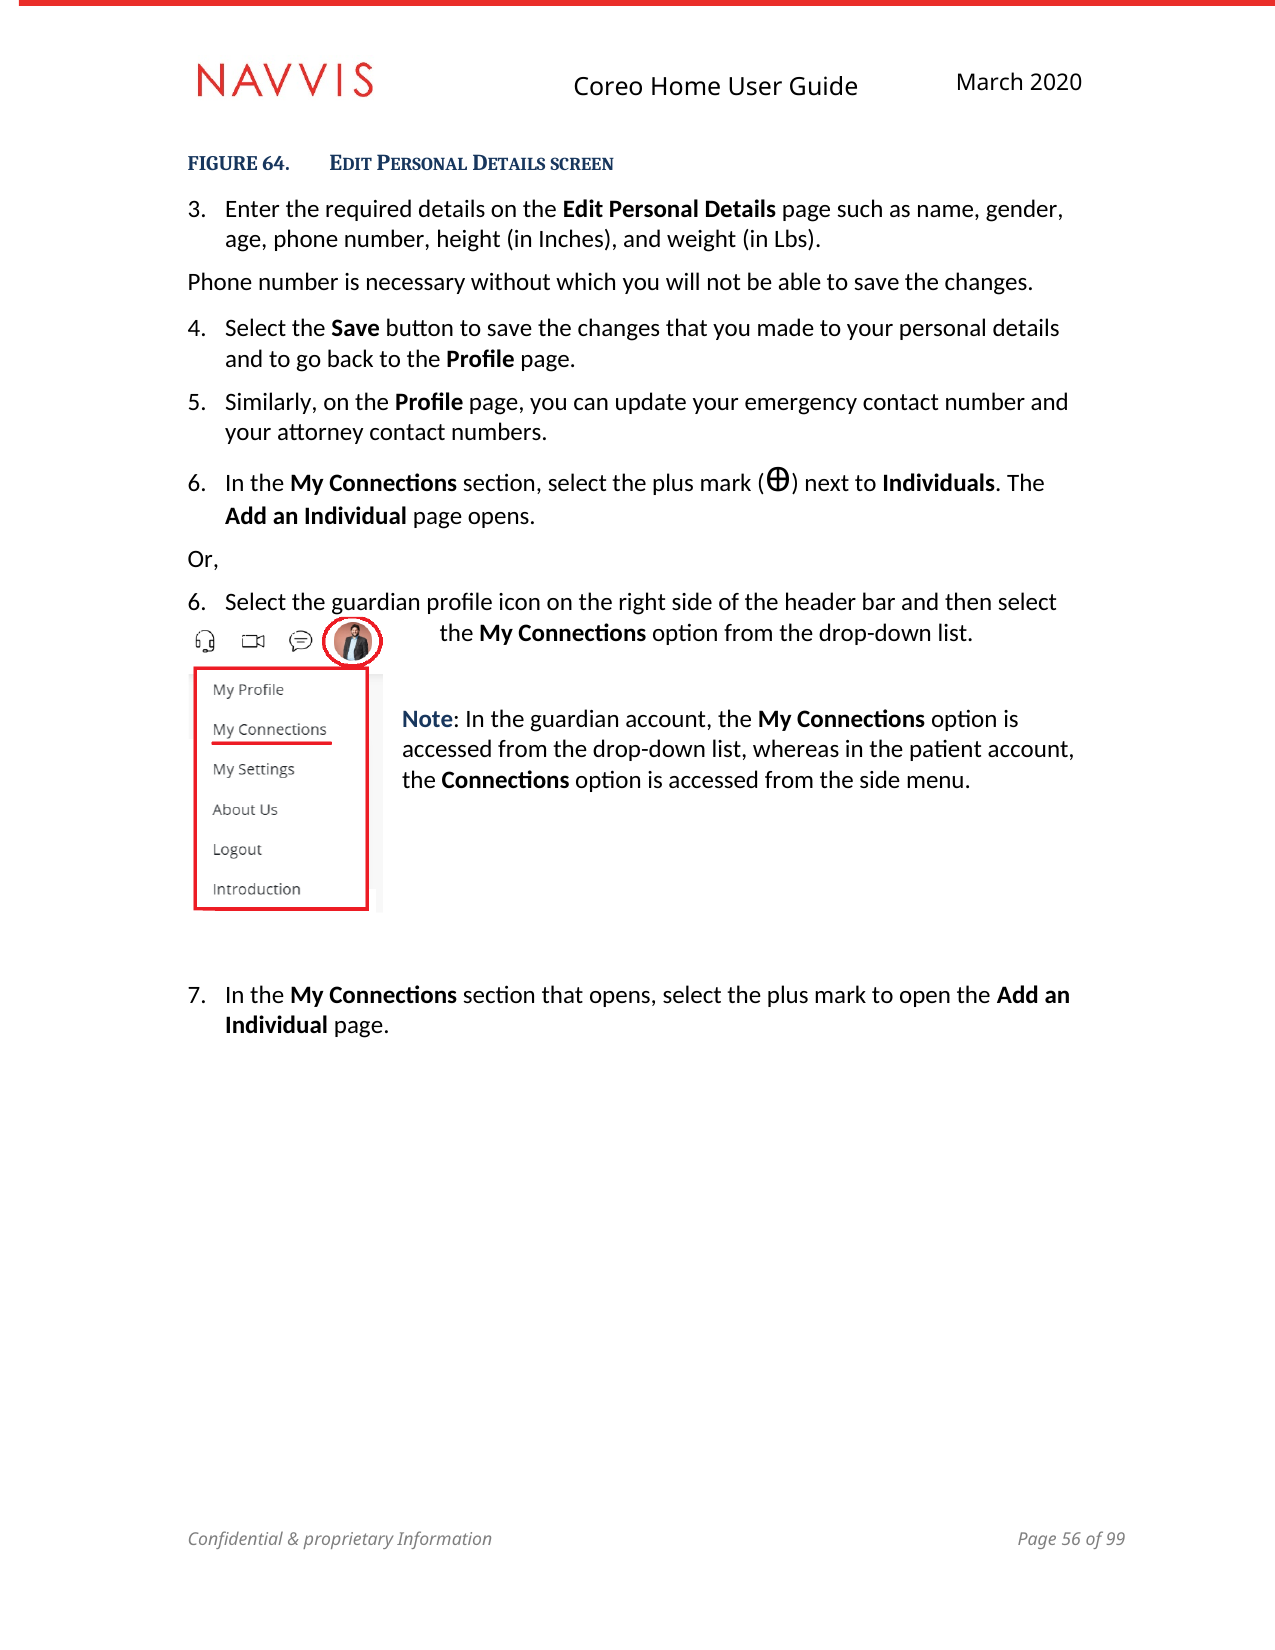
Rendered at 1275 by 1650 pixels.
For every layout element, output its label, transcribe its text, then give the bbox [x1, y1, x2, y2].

text Phone number is necessary without which you will not be able to save the changes. [187, 266, 1087, 297]
list Select the Save button to save the changes that you made to your personal details and to go back to the Profile page. [187, 312, 1087, 373]
text Or, [187, 543, 1087, 574]
text Note: In the guardian account, the My Connections option is accessed from the drop-down list, whereas in the patient account, the Connections option is accessed from the side menu. [383, 703, 1087, 794]
list In the My Connections section, select the plus mark (Ꚛ) next to Individuals. The Add an Individual page opens. [187, 459, 1087, 531]
list Similarly, on the Profile page, you can update your emergency contact number and your attorney contact numbers. [187, 386, 1087, 447]
text Edit Personal Details screen [187, 150, 1087, 176]
list In the My Connections section that opens, select the plus mark to open the Add an Individual page. [187, 979, 1087, 1040]
picture [187, 616, 383, 913]
list Select the guardian profile icon on the right side of the header bar and then select the My Connections option from the drop-down list. [187, 586, 1087, 647]
list Enter the required details on the Edit Personal Details page such as name, gender, age, phone number, height (in Inches), and weight (in Lbs). [187, 193, 1087, 254]
picture [187, 55, 383, 104]
